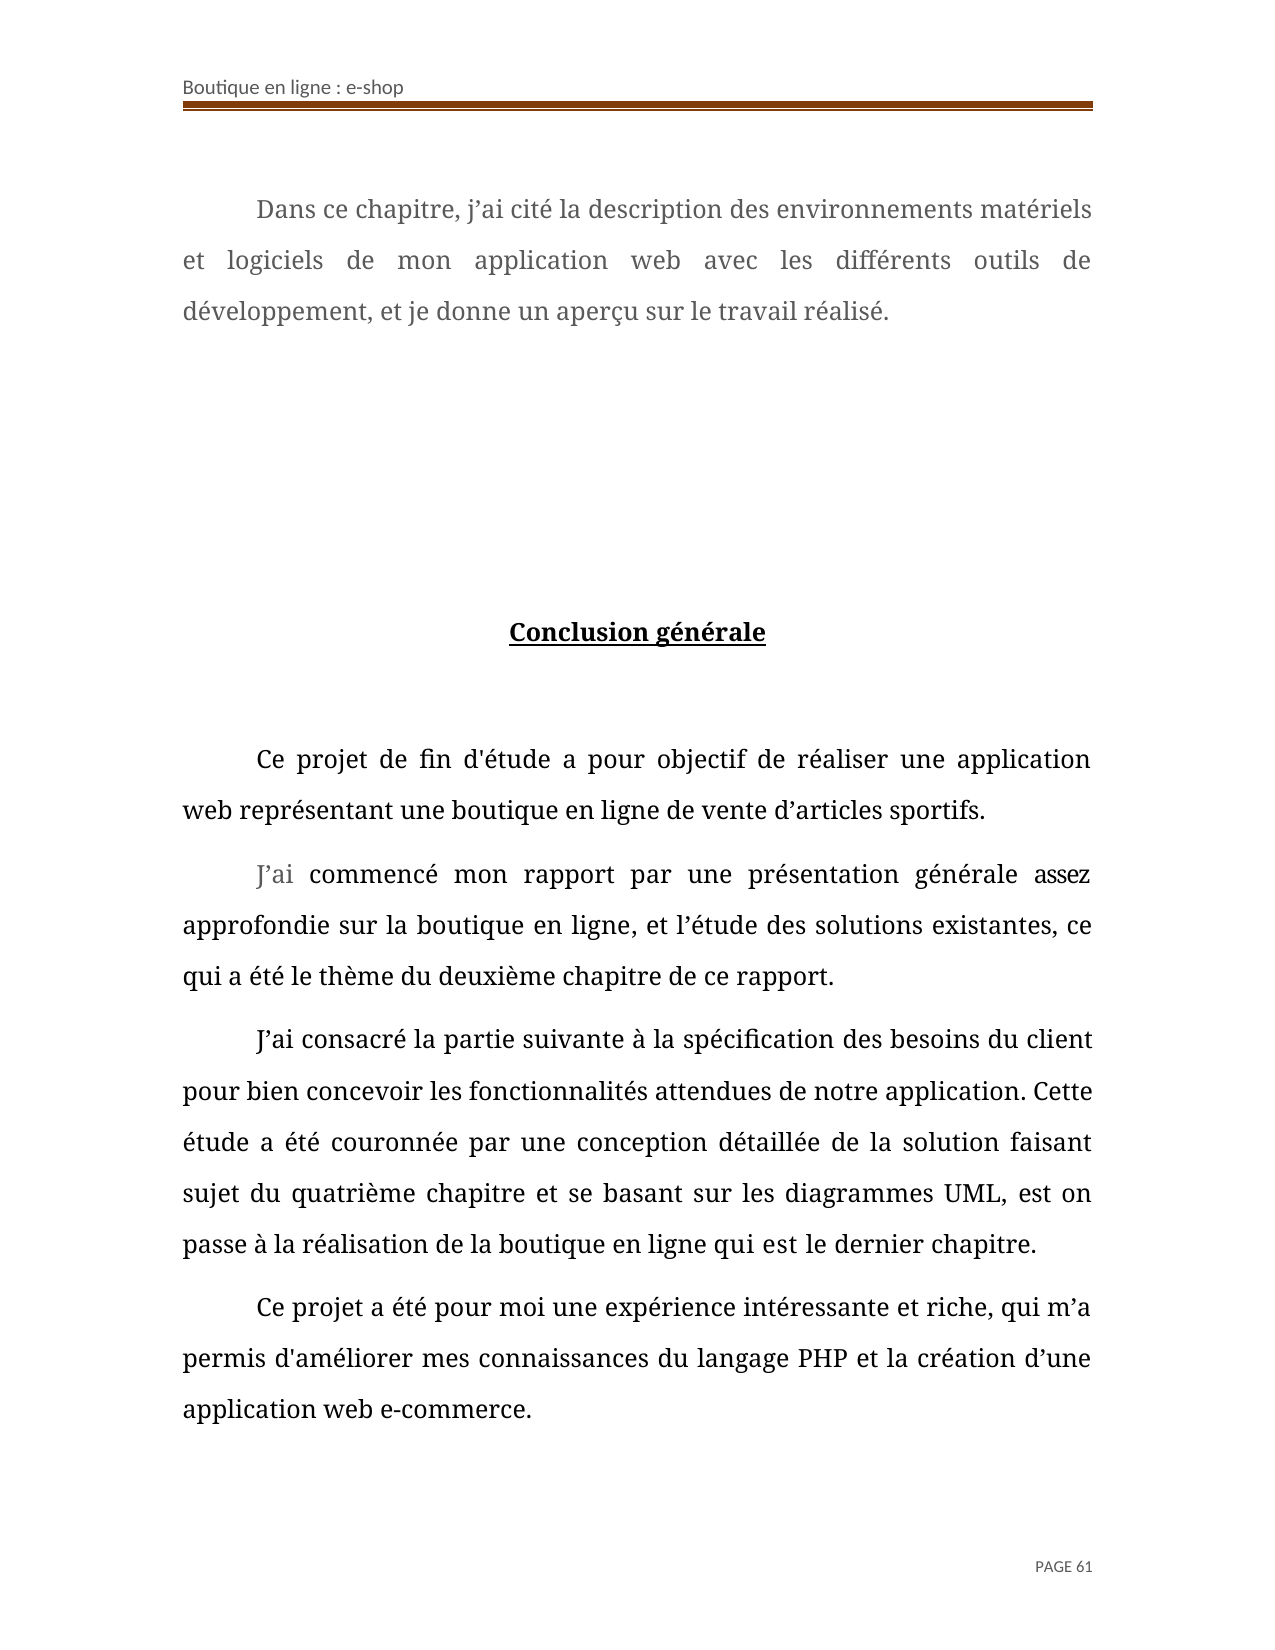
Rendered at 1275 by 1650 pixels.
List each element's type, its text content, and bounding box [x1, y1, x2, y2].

text J’ai commencé mon rapport par une présentation générale assez approfondie sur la boutique en ligne, et l’étude des solutions existantes, ce qui a été le thème du deuxième chapitre de ce rapport. [182, 856, 1093, 993]
text Dans ce chapitre, j’ai cité la description des environnements matériels et logiciels de mon application web avec les différents outils de développement, et je donne un aperçu sur le travail réalisé. [182, 191, 1093, 327]
text Conclusion générale [182, 615, 1093, 649]
text Ce projet de fin d'étude a pour objectif de réaliser une application web représentant une boutique en ligne de vente d’articles sportifs. [182, 742, 1093, 827]
text J’ai consacré la partie suivante à la spécification des besoins du client pour bien concevoir les fonctionnalités attendues de notre application. Cette étude a été couronnée par une conception détaillée de la solution faisant sujet du quatrième chapitre et se basant sur les diagrammes UML, est on passe à la réalisation de la boutique en ligne qui est le dernier chapitre. [182, 1022, 1093, 1260]
text Ce projet a été pour moi une expérience intéressante et riche, qui m’a permis d'améliorer mes connaissances du langage PHP et la création d’une application web e-commerce. [182, 1290, 1093, 1426]
